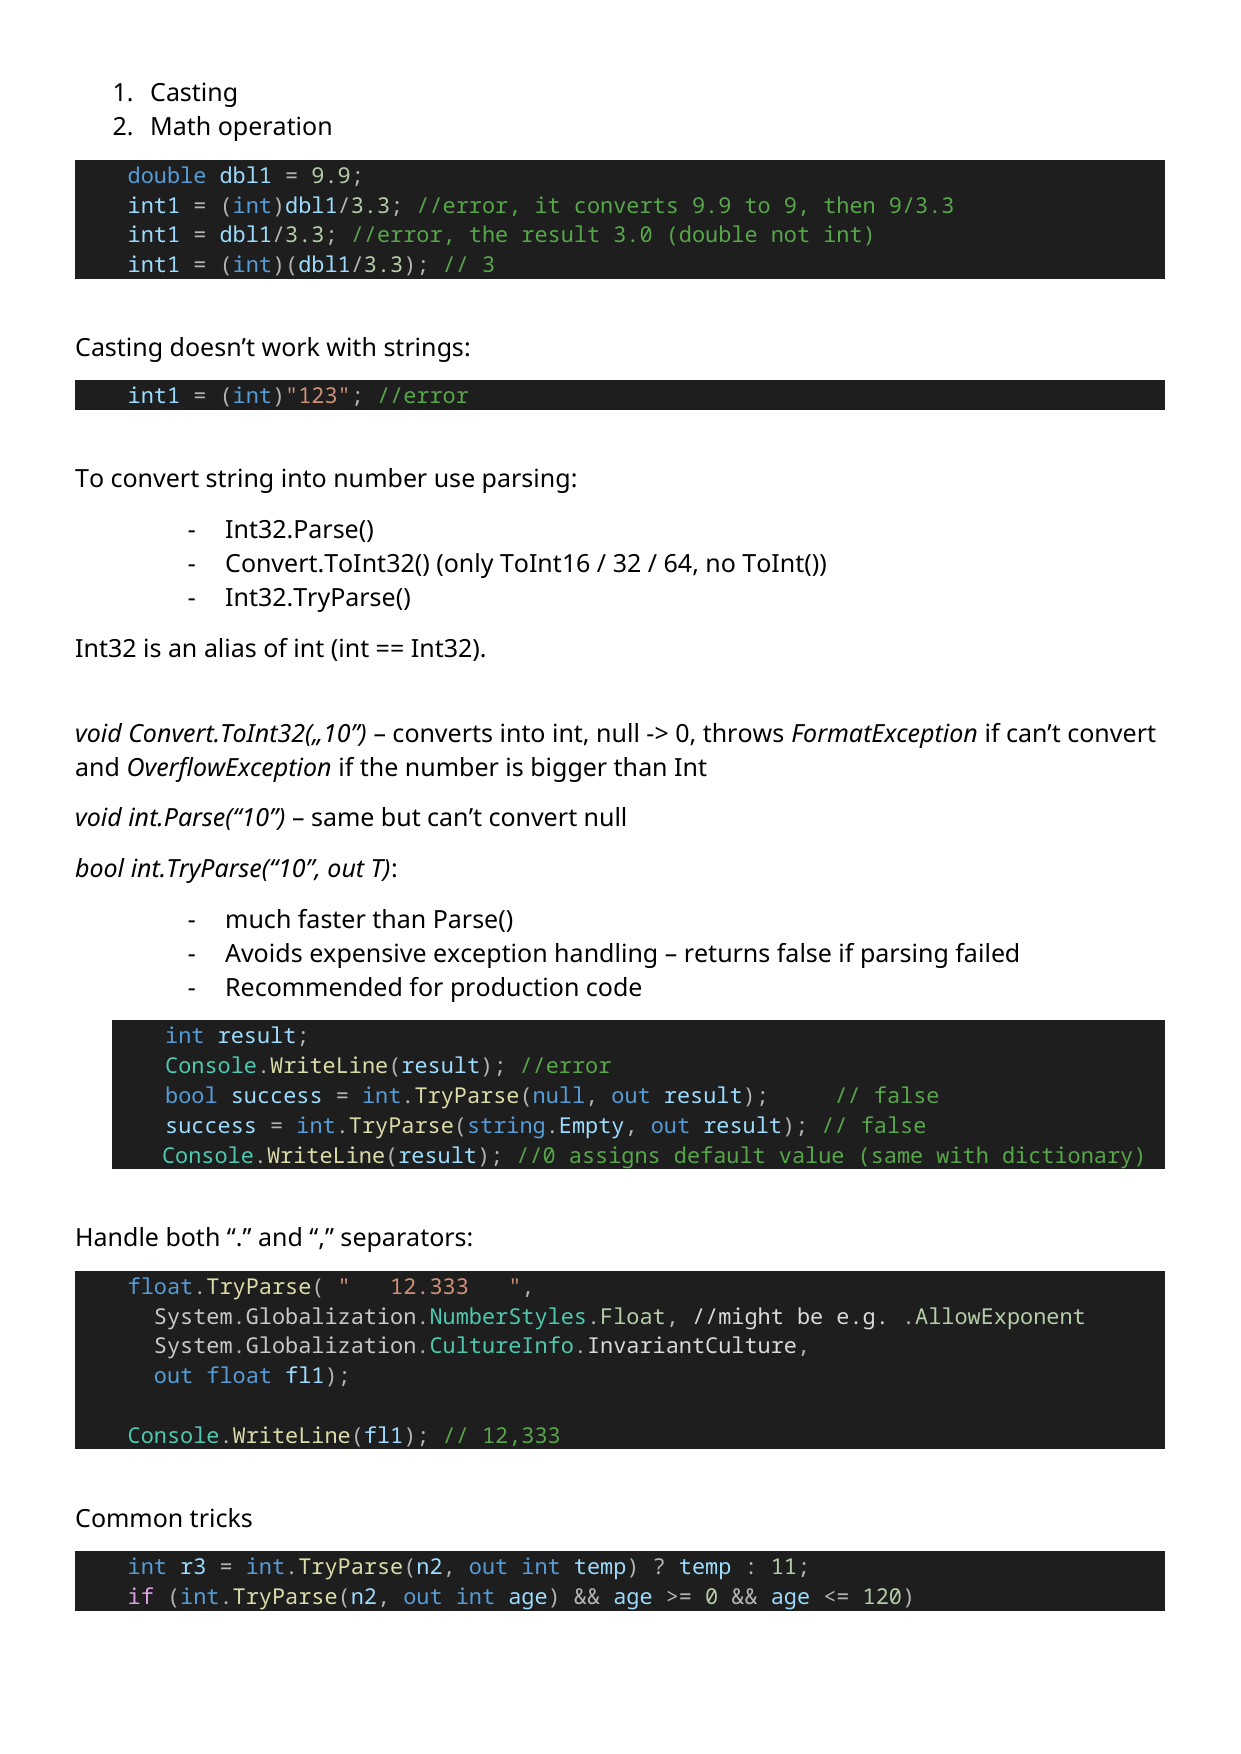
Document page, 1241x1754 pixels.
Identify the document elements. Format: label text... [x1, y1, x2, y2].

list much faster than Parse() [187, 902, 1165, 936]
text int1 = (int)(dbl1/3.3); // 3 [75, 249, 1165, 279]
list Recommended for production code [187, 970, 1165, 1004]
text Common tricks [75, 1500, 1165, 1534]
text out float fl1); [75, 1360, 1165, 1390]
text Console.WriteLine(result); //error [112, 1050, 1165, 1080]
list Casting [112, 75, 1165, 109]
text Int32 is an alias of int (int == Int32). [75, 631, 1165, 699]
list Math operation [112, 109, 1165, 143]
text success = int.TryParse(string.Empty, out result); // false [112, 1110, 1165, 1139]
text To convert string into number use parsing: [75, 461, 1165, 495]
text float.TryParse( " 12.333 ", [75, 1271, 1165, 1301]
text double dbl1 = 9.9; [75, 160, 1165, 189]
text void Convert.ToInt32(„10”) – converts into int, null -> 0, throws FormatException if can’t convert and OverflowException if the number is bigger than Int [75, 715, 1165, 783]
text int result; [112, 1020, 1165, 1050]
text Casting doesn’t work with strings: [75, 330, 1165, 364]
text Console.WriteLine(fl1); // 12,333 [75, 1420, 1165, 1449]
text System.Globalization.NumberStyles.Float, //might be e.g. .AllowExponent [75, 1301, 1165, 1330]
text int1 = (int)"123"; //error [75, 380, 1165, 410]
text Handle both “.” and “,” separators: [75, 1220, 1165, 1254]
list Int32.Parse() [187, 512, 1165, 546]
list Convert.ToInt32() (only ToInt16 / 32 / 64, no ToInt()) [187, 546, 1165, 580]
text if (int.TryParse(n2, out int age) && age >= 0 && age <= 120) [75, 1581, 1165, 1611]
list Avoids expensive exception handling – returns false if parsing failed [187, 936, 1165, 970]
list Int32.TryParse() [187, 580, 1165, 614]
text int1 = (int)dbl1/3.3; //error, it converts 9.9 to 9, then 9/3.3 [75, 189, 1165, 219]
text Console.WriteLine(result); //0 assigns default value (same with dictionary) [112, 1139, 1165, 1169]
text System.Globalization.CultureInfo.InvariantCulture, [75, 1330, 1165, 1360]
text int r3 = int.TryParse(n2, out int temp) ? temp : 11; [75, 1551, 1165, 1581]
text bool success = int.TryParse(null, out result); // false [112, 1080, 1165, 1110]
text void int.Parse(“10”) – same but can’t convert null [75, 800, 1165, 834]
text bool int.TryParse(“10”, out T): [75, 851, 1165, 885]
text int1 = dbl1/3.3; //error, the result 3.0 (double not int) [75, 219, 1165, 249]
